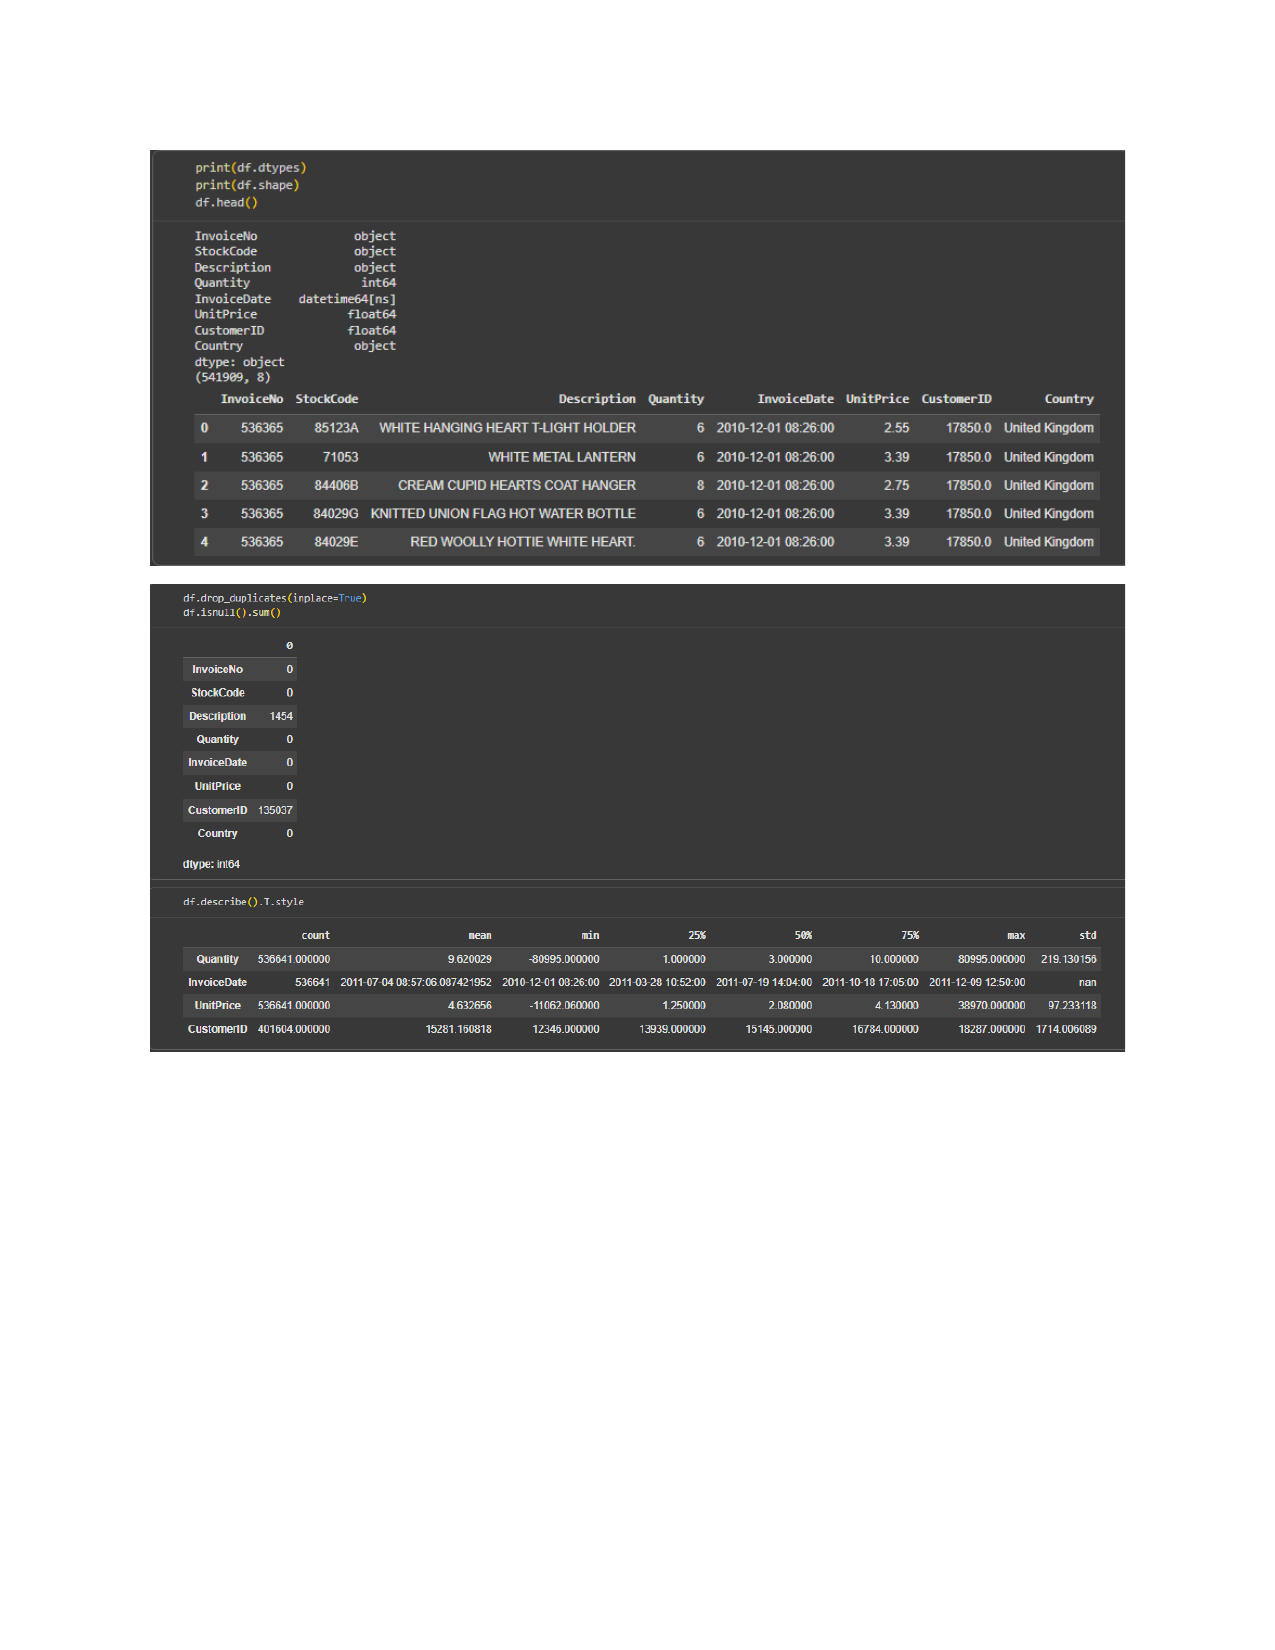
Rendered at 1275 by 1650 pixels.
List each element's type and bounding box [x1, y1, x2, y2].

picture [150, 584, 1125, 1052]
picture [150, 150, 1125, 566]
